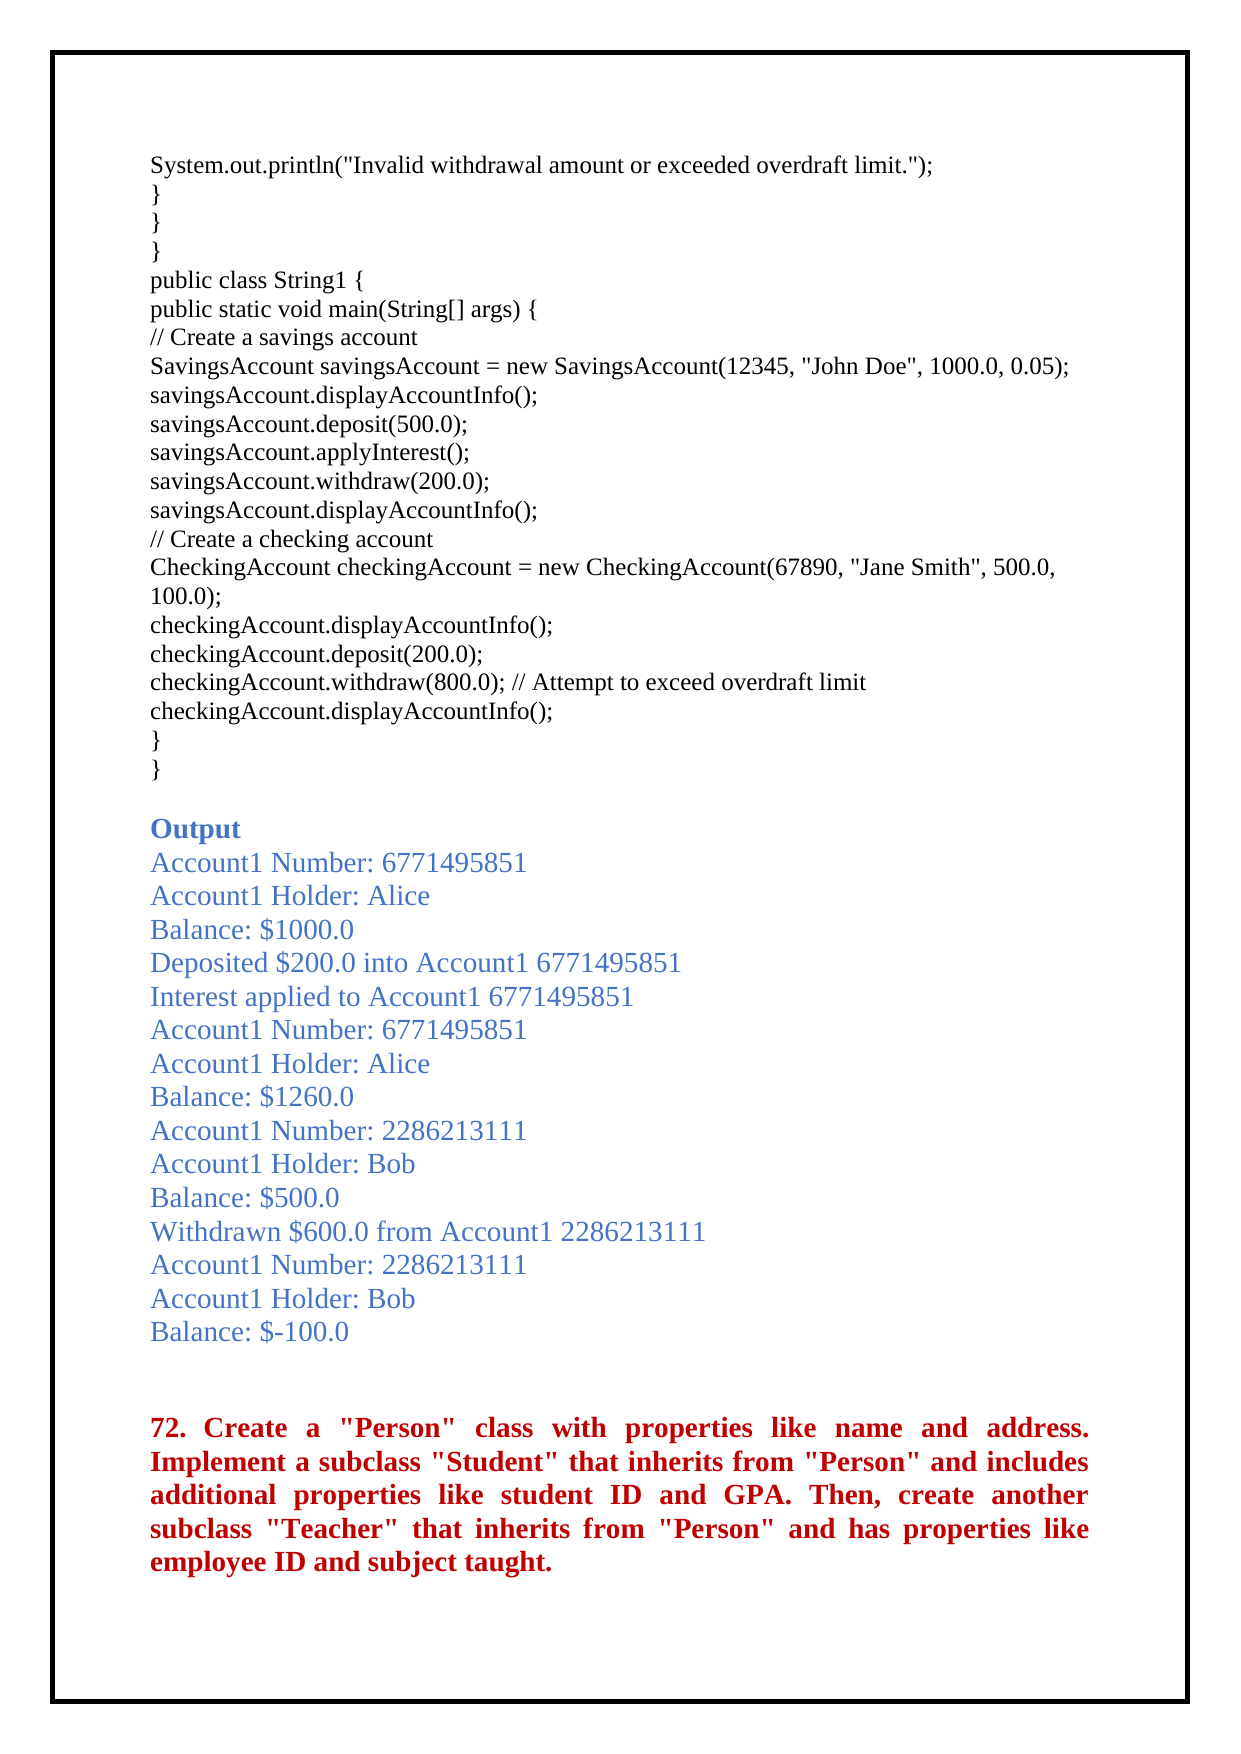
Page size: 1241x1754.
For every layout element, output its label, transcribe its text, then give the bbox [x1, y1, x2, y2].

text Account1 Holder: Alice [150, 1046, 1090, 1079]
text Account1 Number: 6771495851 [150, 1012, 1090, 1046]
text Balance: $1000.0 [150, 912, 1090, 945]
text } [150, 207, 1090, 236]
text savingsAccount.displayAccountInfo(); [150, 495, 1090, 524]
text Account1 Number: 6771495851 [150, 845, 1090, 878]
text checkingAccount.displayAccountInfo(); [150, 696, 1090, 725]
text Deposited $200.0 into Account1 6771495851 [150, 945, 1090, 979]
text Balance: $-100.0 [150, 1314, 1090, 1348]
text Account1 Holder: Bob [150, 1281, 1090, 1314]
text } [150, 754, 1090, 782]
text checkingAccount.deposit(200.0); [150, 639, 1090, 667]
text // Create a savings account [150, 322, 1090, 351]
text savingsAccount.displayAccountInfo(); [150, 380, 1090, 409]
text checkingAccount.displayAccountInfo(); [150, 610, 1090, 639]
text savingsAccount.withdraw(200.0); [150, 466, 1090, 495]
text Account1 Number: 2286213111 [150, 1113, 1090, 1147]
text 72. Create a "Person" class with properties like name and address. Implement a subclass "Student" that inherits from "Person" and includes additional properties like student ID and GPA. Then, create another subclass "Teacher" that inherits from "Person" and has properties like employee ID and subject taught. [150, 1410, 1090, 1578]
text } [150, 179, 1090, 207]
text CheckingAccount checkingAccount = new CheckingAccount(67890, "Jane Smith", 500.0, [150, 552, 1090, 581]
text savingsAccount.applyInterest(); [150, 437, 1090, 466]
text Output [150, 811, 1090, 845]
text 100.0); [150, 581, 1090, 610]
text Account1 Number: 2286213111 [150, 1247, 1090, 1281]
text public static void main(String[] args) { [150, 294, 1090, 322]
text System.out.println("Invalid withdrawal amount or exceeded overdraft limit."); [150, 150, 1090, 179]
text } [150, 725, 1090, 754]
text checkingAccount.withdraw(800.0); // Attempt to exceed overdraft limit [150, 667, 1090, 696]
text savingsAccount.deposit(500.0); [150, 409, 1090, 437]
text } [150, 236, 1090, 265]
text SavingsAccount savingsAccount = new SavingsAccount(12345, "John Doe", 1000.0, 0.05); [150, 351, 1090, 380]
text public class String1 { [150, 265, 1090, 294]
text Balance: $1260.0 [150, 1079, 1090, 1113]
text // Create a checking account [150, 524, 1090, 552]
text Account1 Holder: Bob [150, 1147, 1090, 1180]
text Balance: $500.0 [150, 1180, 1090, 1214]
text Account1 Holder: Alice [150, 878, 1090, 912]
text Interest applied to Account1 6771495851 [150, 979, 1090, 1012]
text Withdrawn $600.0 from Account1 2286213111 [150, 1214, 1090, 1247]
